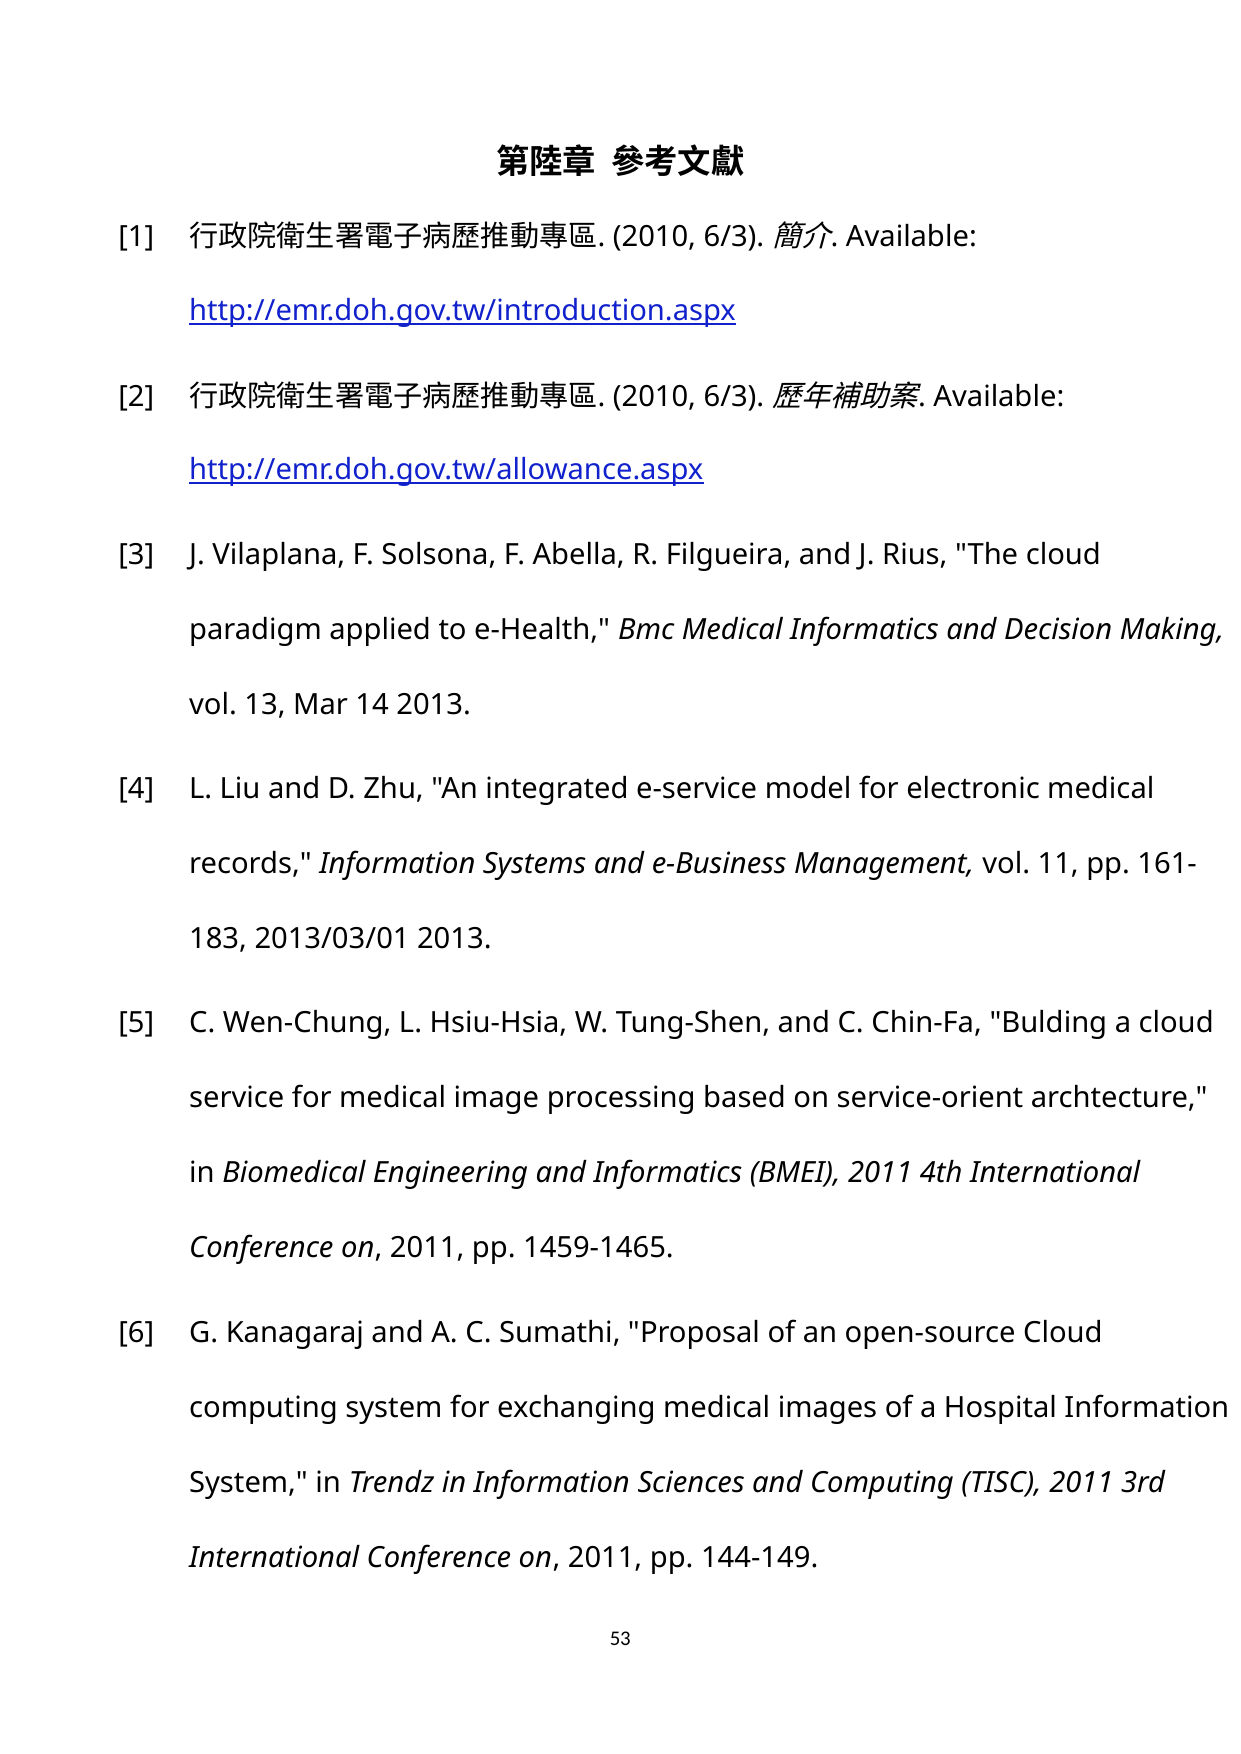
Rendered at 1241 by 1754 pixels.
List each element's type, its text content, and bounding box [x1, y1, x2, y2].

text [6] G. Kanagaraj and A. C. Sumathi, "Proposal of an open-source Cloud computing system for exchanging medical images of a Hospital Information System," in Trendz in Information Sciences and Computing (TISC), 2011 3rd International Conference on, 2011, pp. 144-149. [118, 1293, 1239, 1593]
text [2] 行政院衛生署電子病歷推動專區. (2010, 6/3). 歷年補助案. Available: http://emr.doh.gov.tw/allowance.aspx [118, 356, 1239, 506]
text [3] J. Vilaplana, F. Solsona, F. Abella, R. Filgueira, and J. Rius, "The cloud paradigm applied to e-Health," Bmc Medical Informatics and Decision Making, vol. 13, Mar 14 2013. [118, 515, 1239, 740]
subtitle 參考文獻 [118, 122, 1122, 197]
text [4] L. Liu and D. Zhu, "An integrated e-service model for electronic medical records," Information Systems and e-Business Management, vol. 11, pp. 161-183, 2013/03/01 2013. [118, 750, 1239, 975]
text [1] 行政院衛生署電子病歷推動專區. (2010, 6/3). 簡介. Available: http://emr.doh.gov.tw/introduction.aspx [118, 197, 1239, 347]
text [5] C. Wen-Chung, L. Hsiu-Hsia, W. Tung-Shen, and C. Chin-Fa, "Bulding a cloud service for medical image processing based on service-orient archtecture," in Biomedical Engineering and Informatics (BMEI), 2011 4th International Conference on, 2011, pp. 1459-1465. [118, 984, 1239, 1284]
